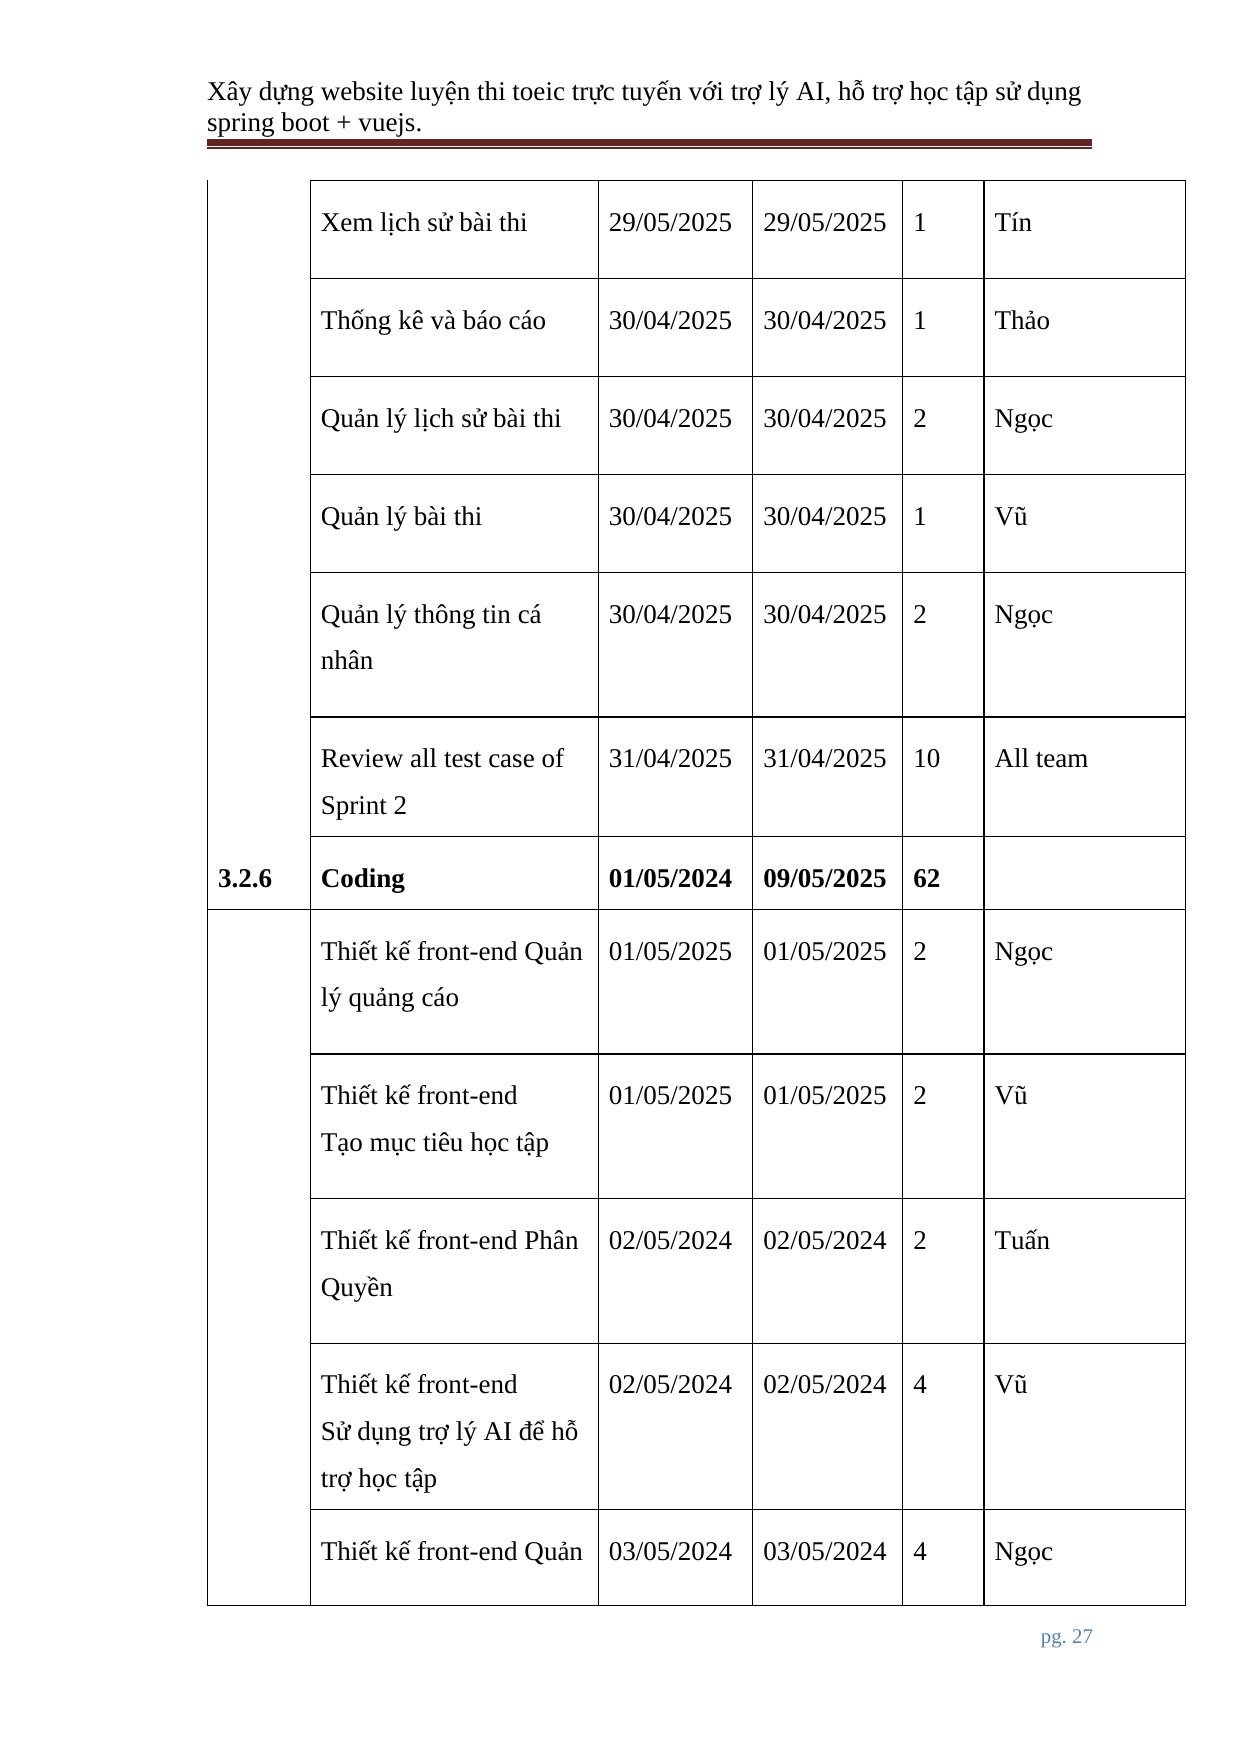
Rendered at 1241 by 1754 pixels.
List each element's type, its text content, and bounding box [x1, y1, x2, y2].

table_cell 31/04/2025 [753, 718, 902, 836]
table_cell [208, 910, 310, 1605]
table_cell [985, 837, 1185, 909]
table_cell 02/05/2024 [753, 1344, 902, 1509]
table_cell 02/05/2024 [753, 1199, 902, 1342]
table_cell Quản lý lịch sử bài thi [311, 377, 598, 474]
table_cell 30/04/2025 [753, 475, 902, 572]
table_cell 30/04/2025 [599, 279, 752, 376]
table_cell 29/05/2025 [599, 181, 752, 278]
table_cell 1 [903, 279, 983, 376]
table_cell Coding [311, 837, 598, 909]
table_cell 2 [903, 573, 983, 716]
table_cell 01/05/2025 [599, 1055, 752, 1198]
table_cell Ngọc [985, 573, 1185, 716]
table_cell 1 [903, 181, 983, 278]
table_cell 01/05/2025 [599, 910, 752, 1053]
table_cell 10 [903, 718, 983, 836]
table_cell Quản lý bài thi [311, 475, 598, 572]
table_cell 2 [903, 910, 983, 1053]
table_cell 4 [903, 1510, 983, 1605]
table_cell Ngọc [985, 910, 1185, 1053]
table_cell 1 [903, 475, 983, 572]
table_cell 30/04/2025 [753, 279, 902, 376]
table_cell Tuấn [985, 1199, 1185, 1342]
table_cell 30/04/2025 [599, 573, 752, 716]
table_cell 01/05/2025 [753, 1055, 902, 1198]
table_cell Review all test case of Sprint 2 [311, 718, 598, 836]
table_cell 30/04/2025 [599, 475, 752, 572]
table_cell 02/05/2024 [599, 1199, 752, 1342]
table_cell Ngọc [985, 1510, 1185, 1605]
table_cell 09/05/2025 [753, 837, 902, 909]
table_cell Xem lịch sử bài thi [311, 181, 598, 278]
table_cell Thảo [985, 279, 1185, 376]
table_cell Thiết kế front-end Sử dụng trợ lý AI để hỗ trợ học tập [311, 1344, 598, 1509]
table_cell Vũ [985, 475, 1185, 572]
table_cell Quản lý thông tin cá nhân [311, 573, 598, 716]
table_cell 30/04/2025 [753, 573, 902, 716]
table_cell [311, 1510, 598, 1605]
table_cell Thống kê và báo cáo [311, 279, 598, 376]
table_cell 31/04/2025 [599, 718, 752, 836]
table_cell 01/05/2025 [753, 910, 902, 1053]
table_cell Thiết kế front-end Phân Quyền [311, 1199, 598, 1342]
table_cell 03/05/2024 [599, 1510, 752, 1605]
table_cell 2 [903, 1199, 983, 1342]
table_cell 01/05/2024 [599, 837, 752, 909]
table_cell Vũ [985, 1344, 1185, 1509]
table_cell 02/05/2024 [599, 1344, 752, 1509]
table_cell Tín [985, 181, 1185, 278]
table_cell 30/04/2025 [599, 377, 752, 474]
table_cell 29/05/2025 [753, 181, 902, 278]
table_cell 2 [903, 377, 983, 474]
table_cell 03/05/2024 [753, 1510, 902, 1605]
table_cell All team [985, 718, 1185, 836]
table_cell Ngọc [985, 377, 1185, 474]
table_cell 3.2.6 [208, 836, 310, 909]
table_cell 62 [903, 837, 983, 909]
table_cell Vũ [985, 1055, 1185, 1198]
table_cell 30/04/2025 [753, 377, 902, 474]
table_cell 4 [903, 1344, 983, 1509]
table_cell Thiết kế front-end Tạo mục tiêu học tập [311, 1055, 598, 1198]
table_cell 2 [903, 1055, 983, 1198]
table_cell Thiết kế front-end Quản lý quảng cáo [311, 910, 598, 1053]
